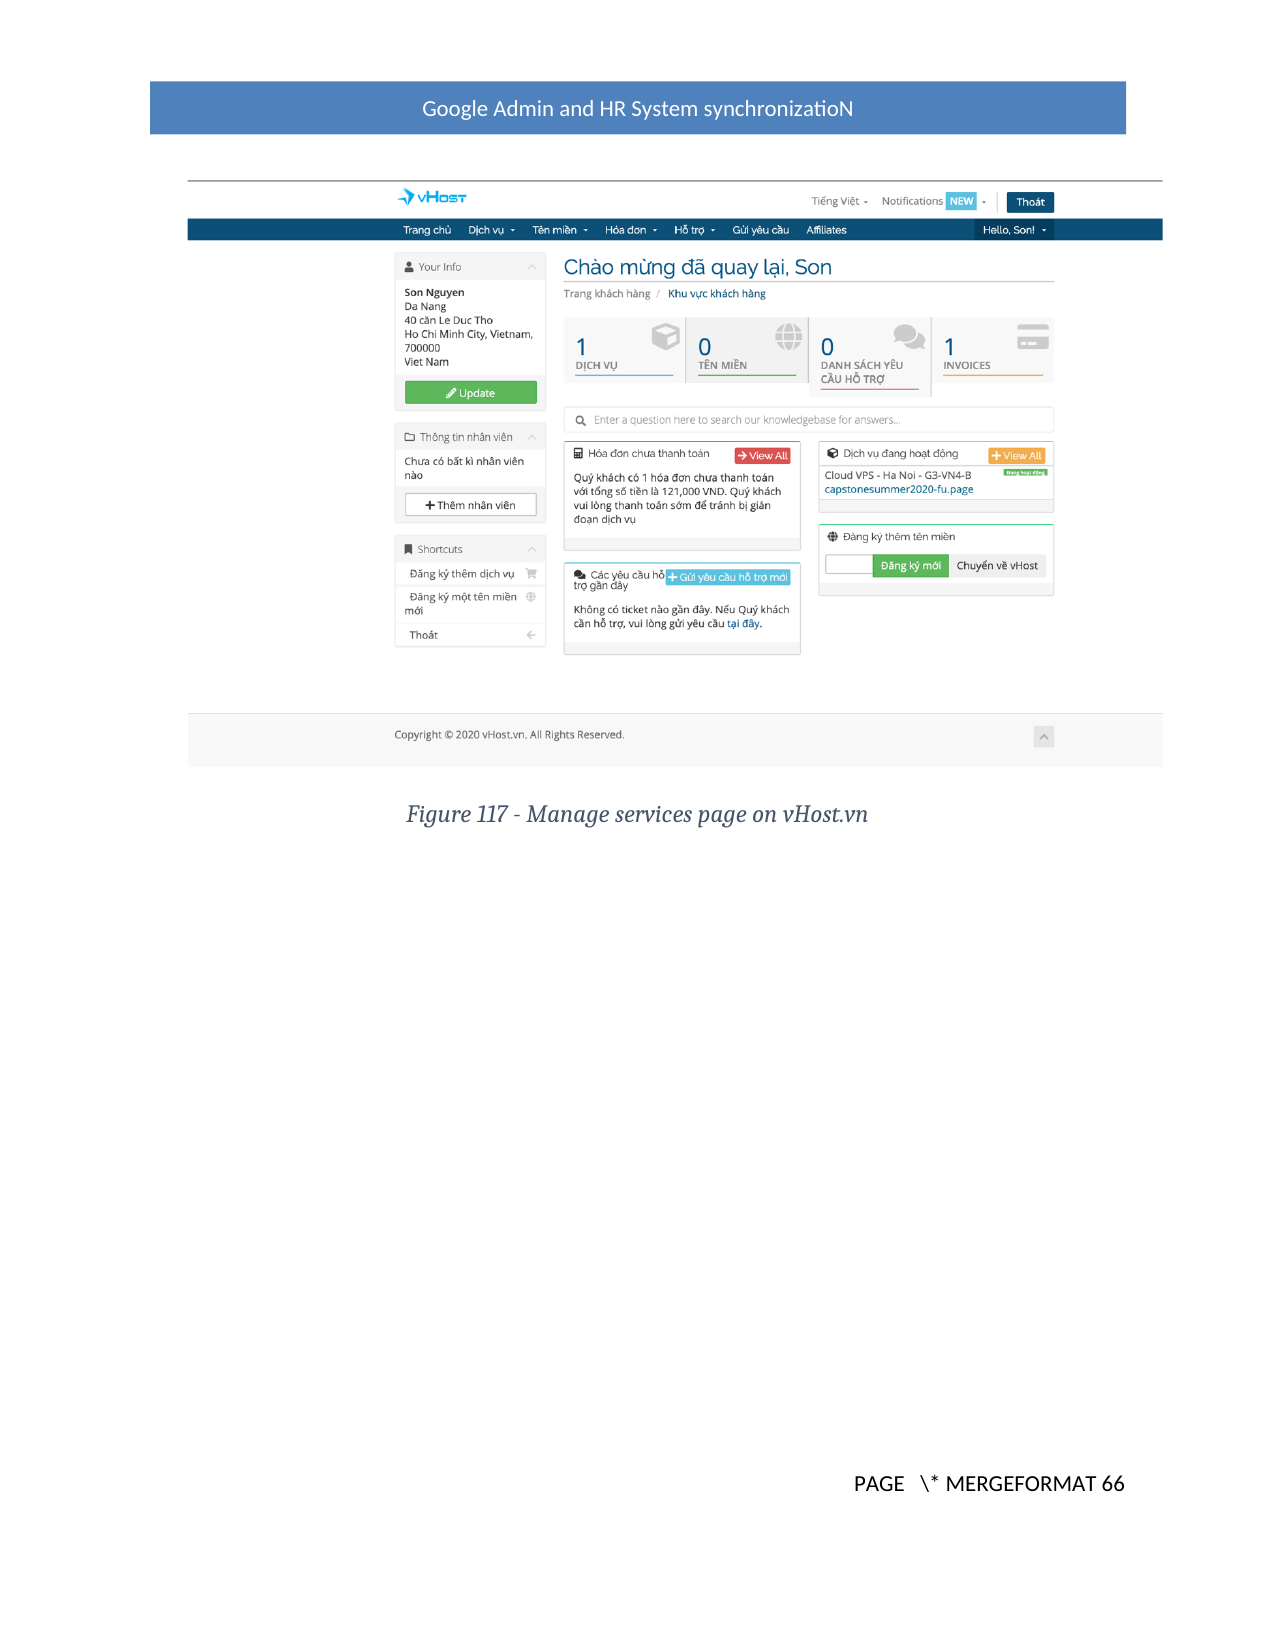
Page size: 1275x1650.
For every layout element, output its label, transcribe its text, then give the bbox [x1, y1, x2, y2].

picture [187, 180, 1163, 767]
